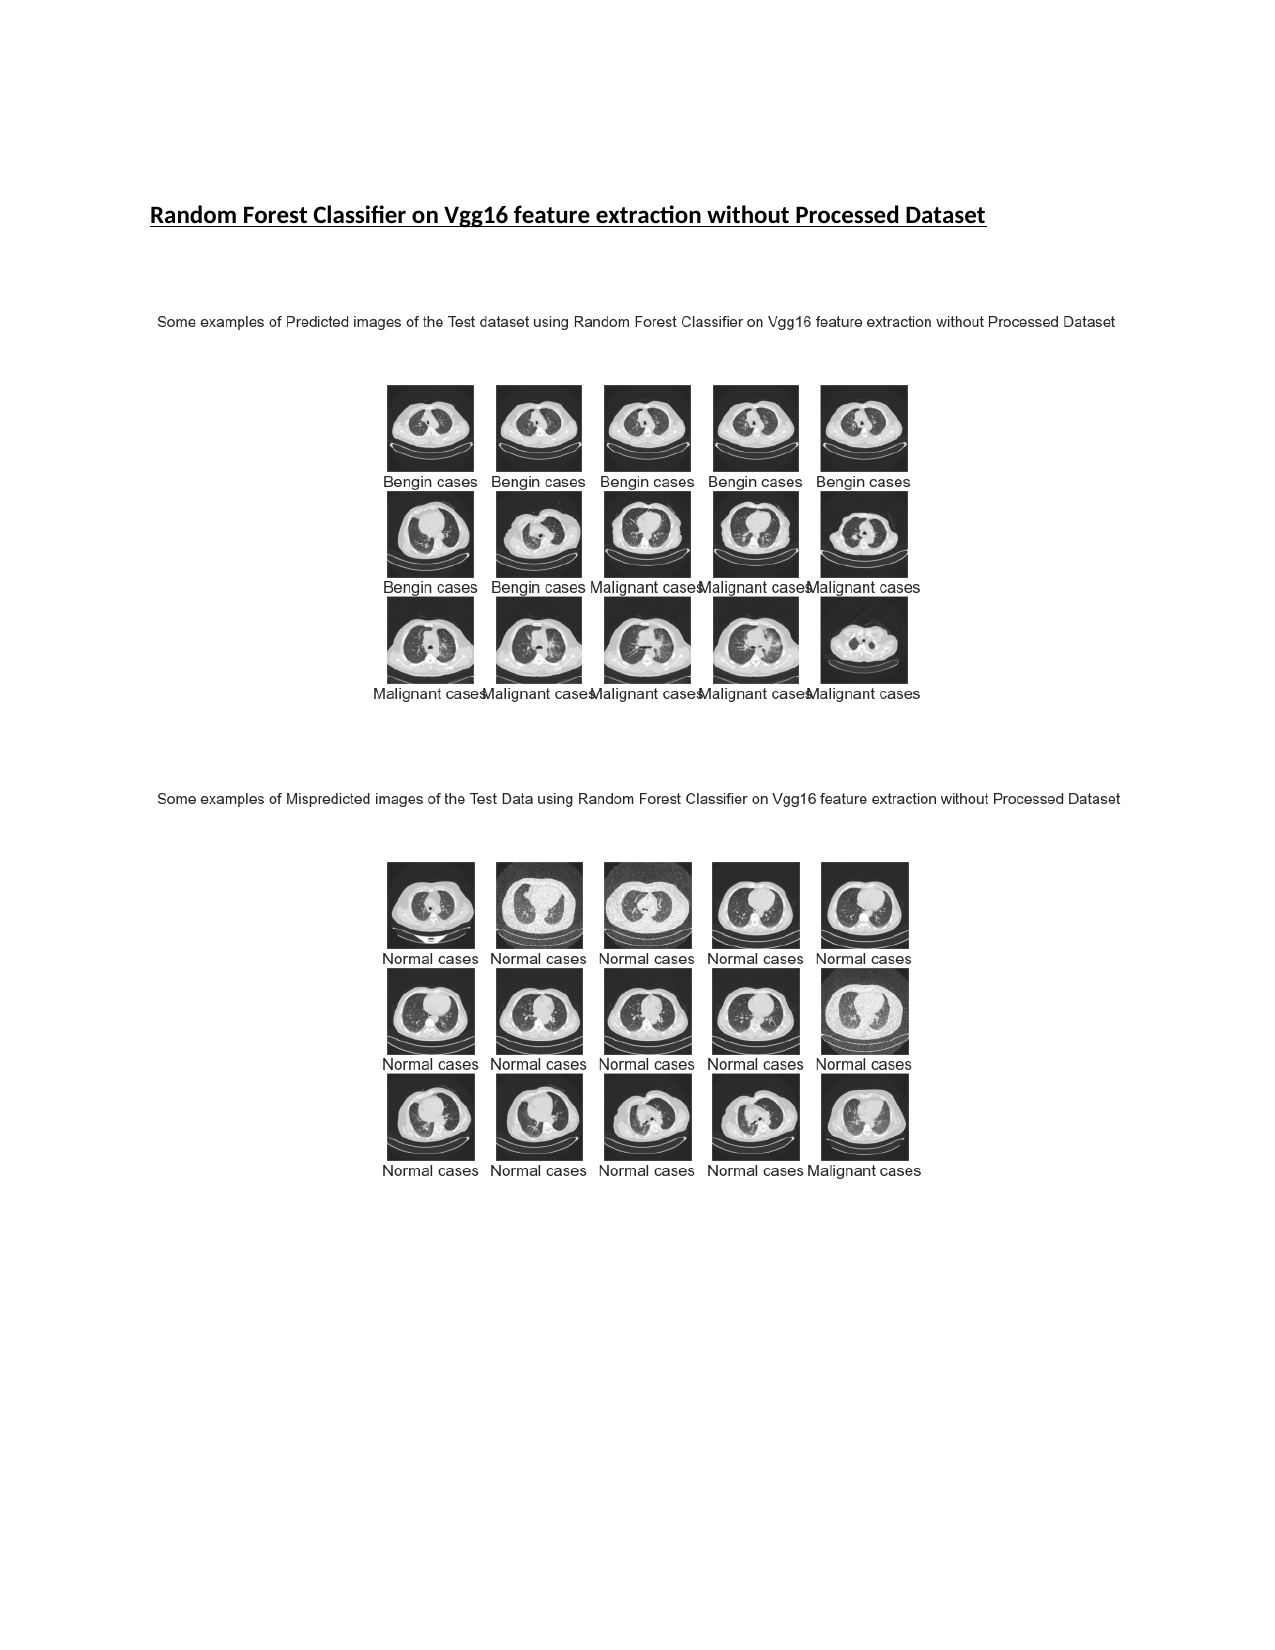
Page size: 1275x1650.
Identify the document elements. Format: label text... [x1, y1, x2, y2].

text Random Forest Classifier on Vgg16 feature extraction without Processed Dataset [150, 199, 1125, 230]
picture [150, 786, 1125, 1185]
picture [150, 309, 1125, 708]
